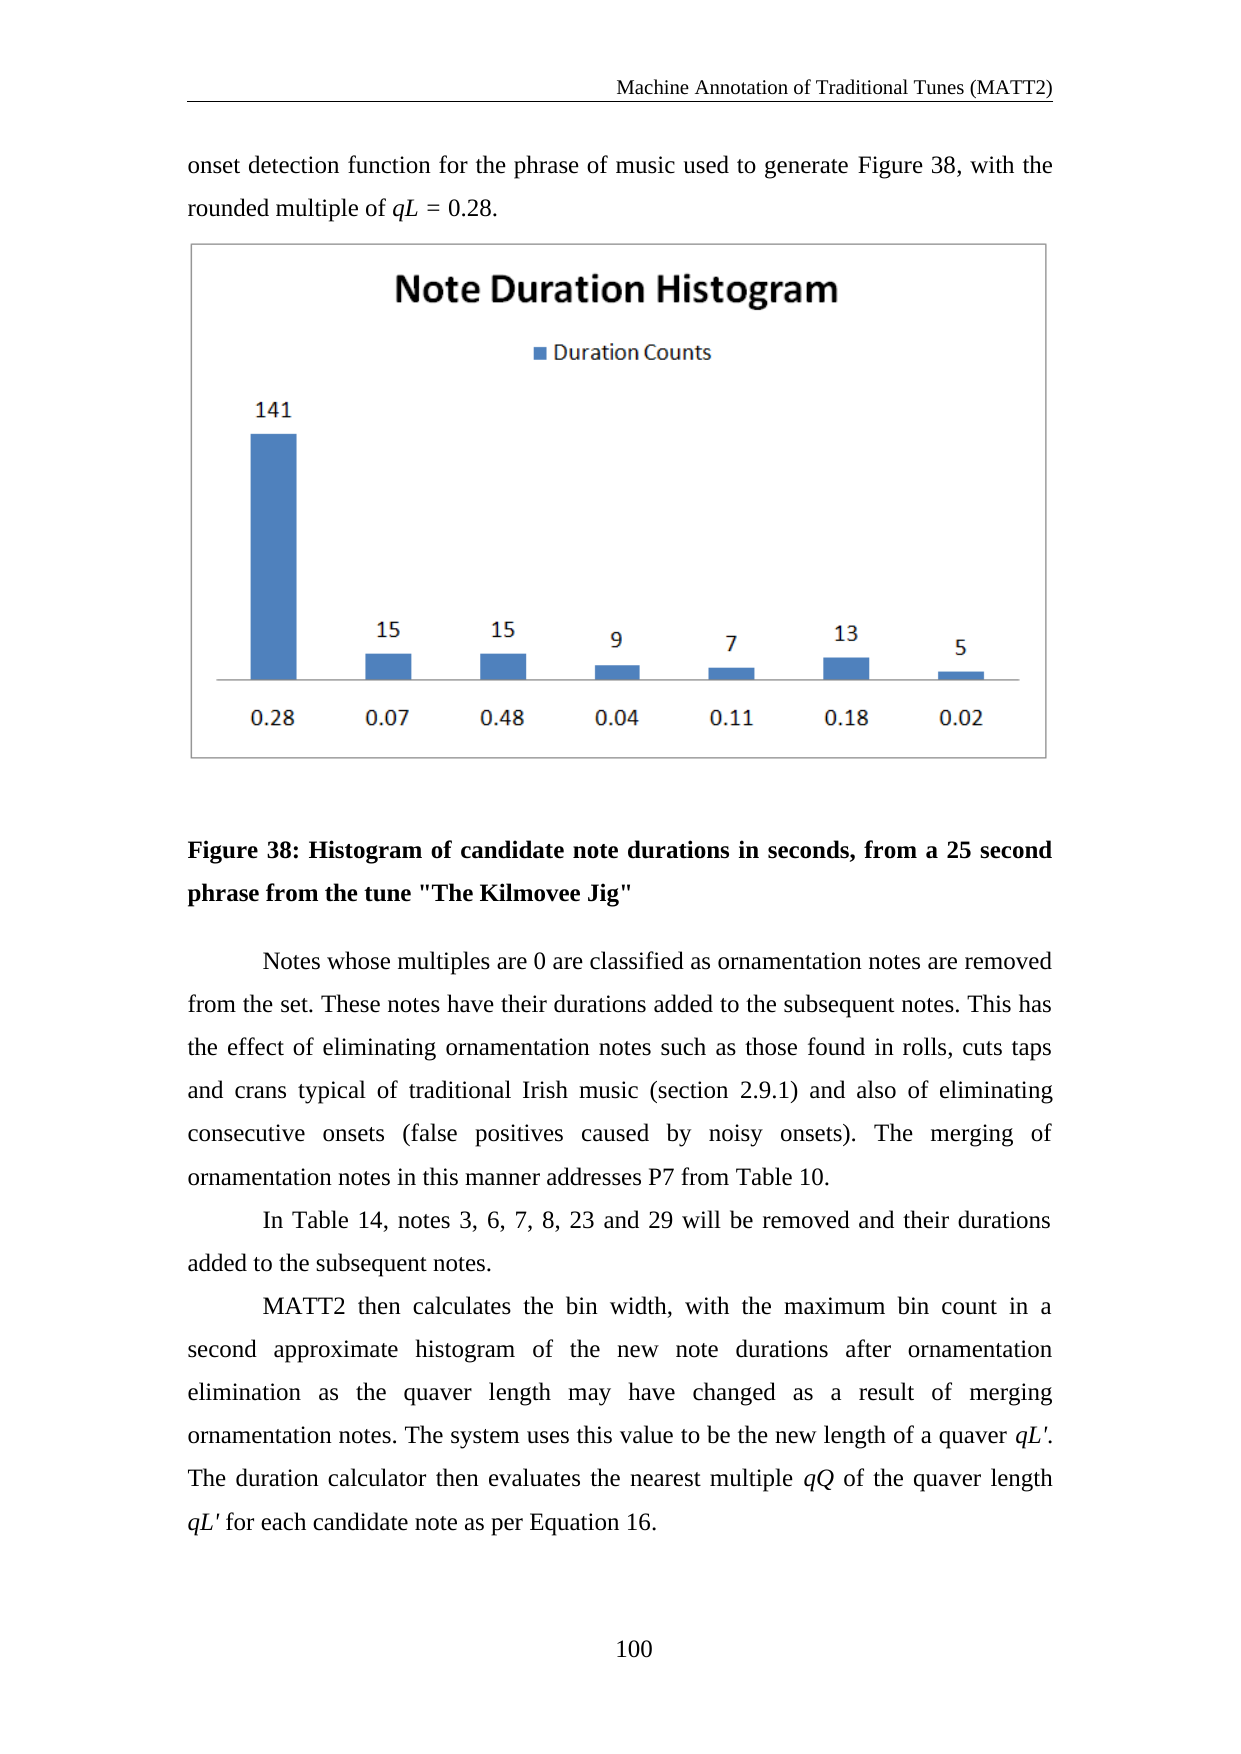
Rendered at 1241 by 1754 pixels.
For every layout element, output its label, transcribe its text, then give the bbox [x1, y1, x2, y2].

text MATT2 then calculates the bin width, with the maximum bin count in a second approximate histogram of the new note durations after ornamentation elimination as the quaver length may have changed as a result of merging ornamentation notes. The system uses this value to be the new length of a quaver qL'. The duration calculator then evaluates the nearest multiple qQ of the quaver length qL' for each candidate note as per Equation 16. [187, 1291, 1053, 1535]
text Notes whose multiples are 0 are classified as ornamentation notes are removed from the set. These notes have their durations added to the subsequent notes. This has the effect of eliminating ornamentation notes such as those found in rolls, cuts taps and crans typical of traditional Irish music (section 2.9.1) and also of eliminating consecutive onsets (false positives caused by noisy onsets). The merging of ornamentation notes in this manner addresses P7 from Table 10. [187, 946, 1053, 1190]
picture [187, 236, 1053, 765]
text In Table 14, notes 3, 6, 7, 8, 23 and 29 will be removed and their durations added to the subsequent notes. [187, 1205, 1053, 1277]
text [187, 150, 1053, 222]
